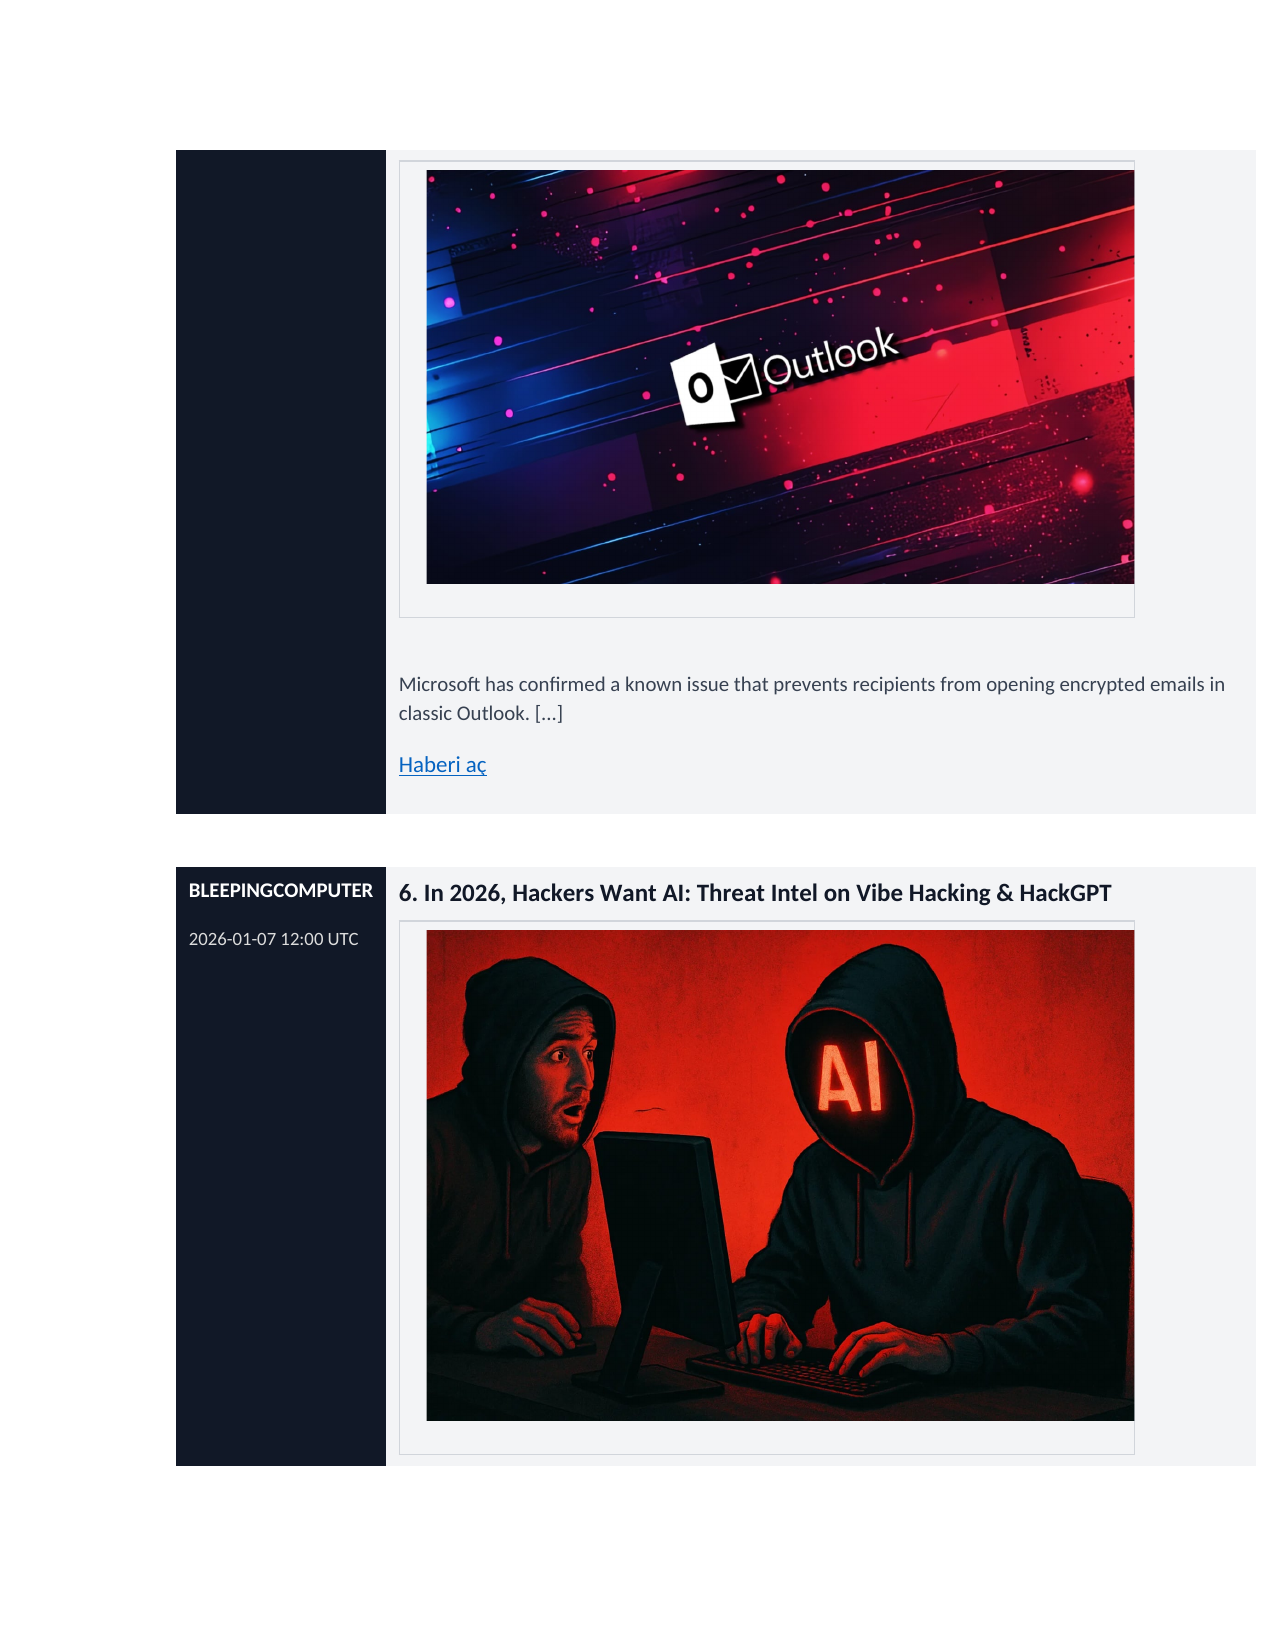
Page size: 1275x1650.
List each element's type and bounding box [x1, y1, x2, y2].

table_header [386, 867, 1256, 1466]
table_header [176, 150, 386, 814]
table_header [176, 867, 386, 1466]
picture [426, 170, 1135, 584]
table_header [386, 150, 1256, 814]
picture [426, 930, 1135, 1421]
